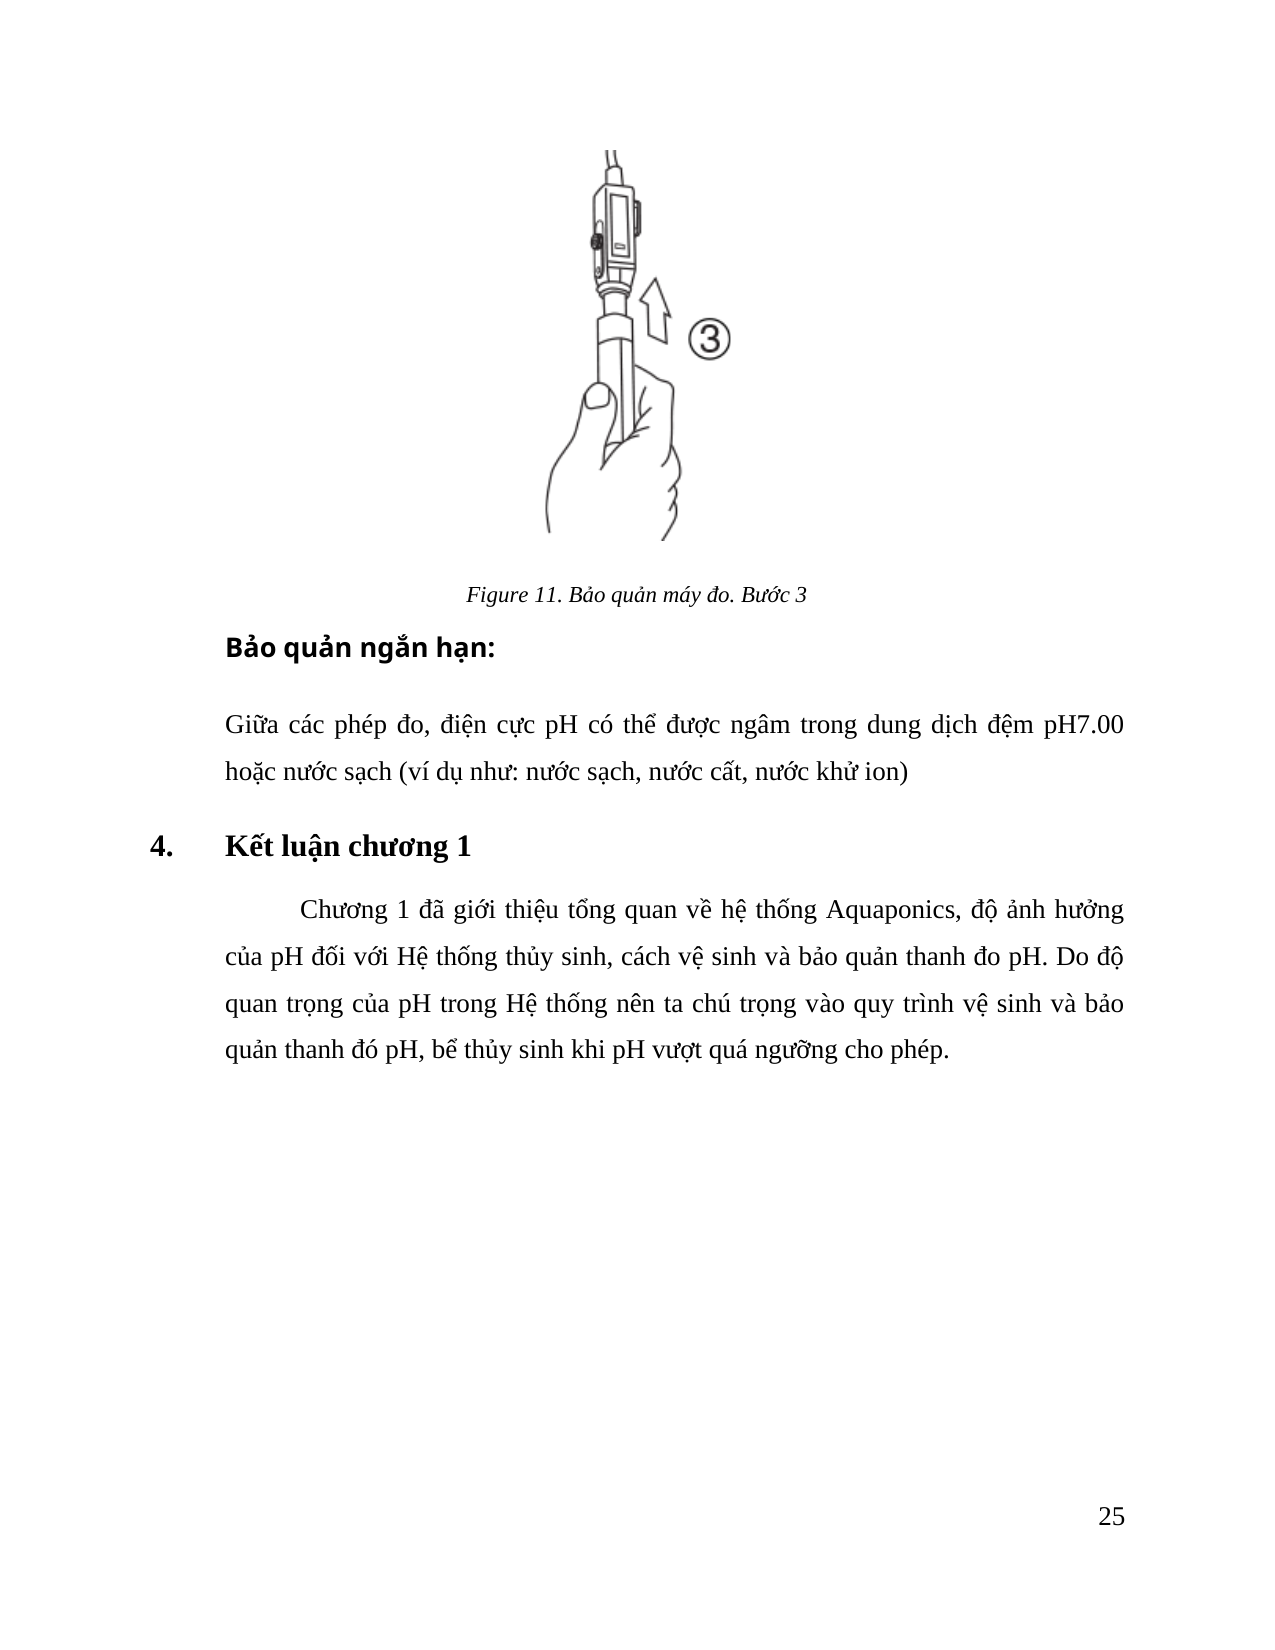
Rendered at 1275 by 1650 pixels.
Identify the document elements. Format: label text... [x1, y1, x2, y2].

text Figure 11. Bảo quản máy đo. Bước 3 [150, 581, 1125, 607]
text Chương 1 đã giới thiệu tổng quan về hệ thống Aquaponics, độ ảnh hưởng của pH đối với Hệ thống thủy sinh, cách vệ sinh và bảo quản thanh đo pH. Do độ quan trọng của pH trong Hệ thống nên ta chú trọng vào quy trình vệ sinh và bảo quản thanh đó pH, bể thủy sinh khi pH vượt quá ngưỡng cho phép. [225, 893, 1125, 1064]
picture [544, 150, 731, 541]
subtitle 4. Kết luận chương 1 [150, 827, 1125, 863]
text Giữa các phép đo, điện cực pH có thể được ngâm trong dung dịch đệm pH7.00 hoặc nước sạch (ví dụ như: nước sạch, nước cất, nước khử ion) [225, 709, 1125, 786]
text Bảo quản ngắn hạn: [225, 628, 1125, 665]
